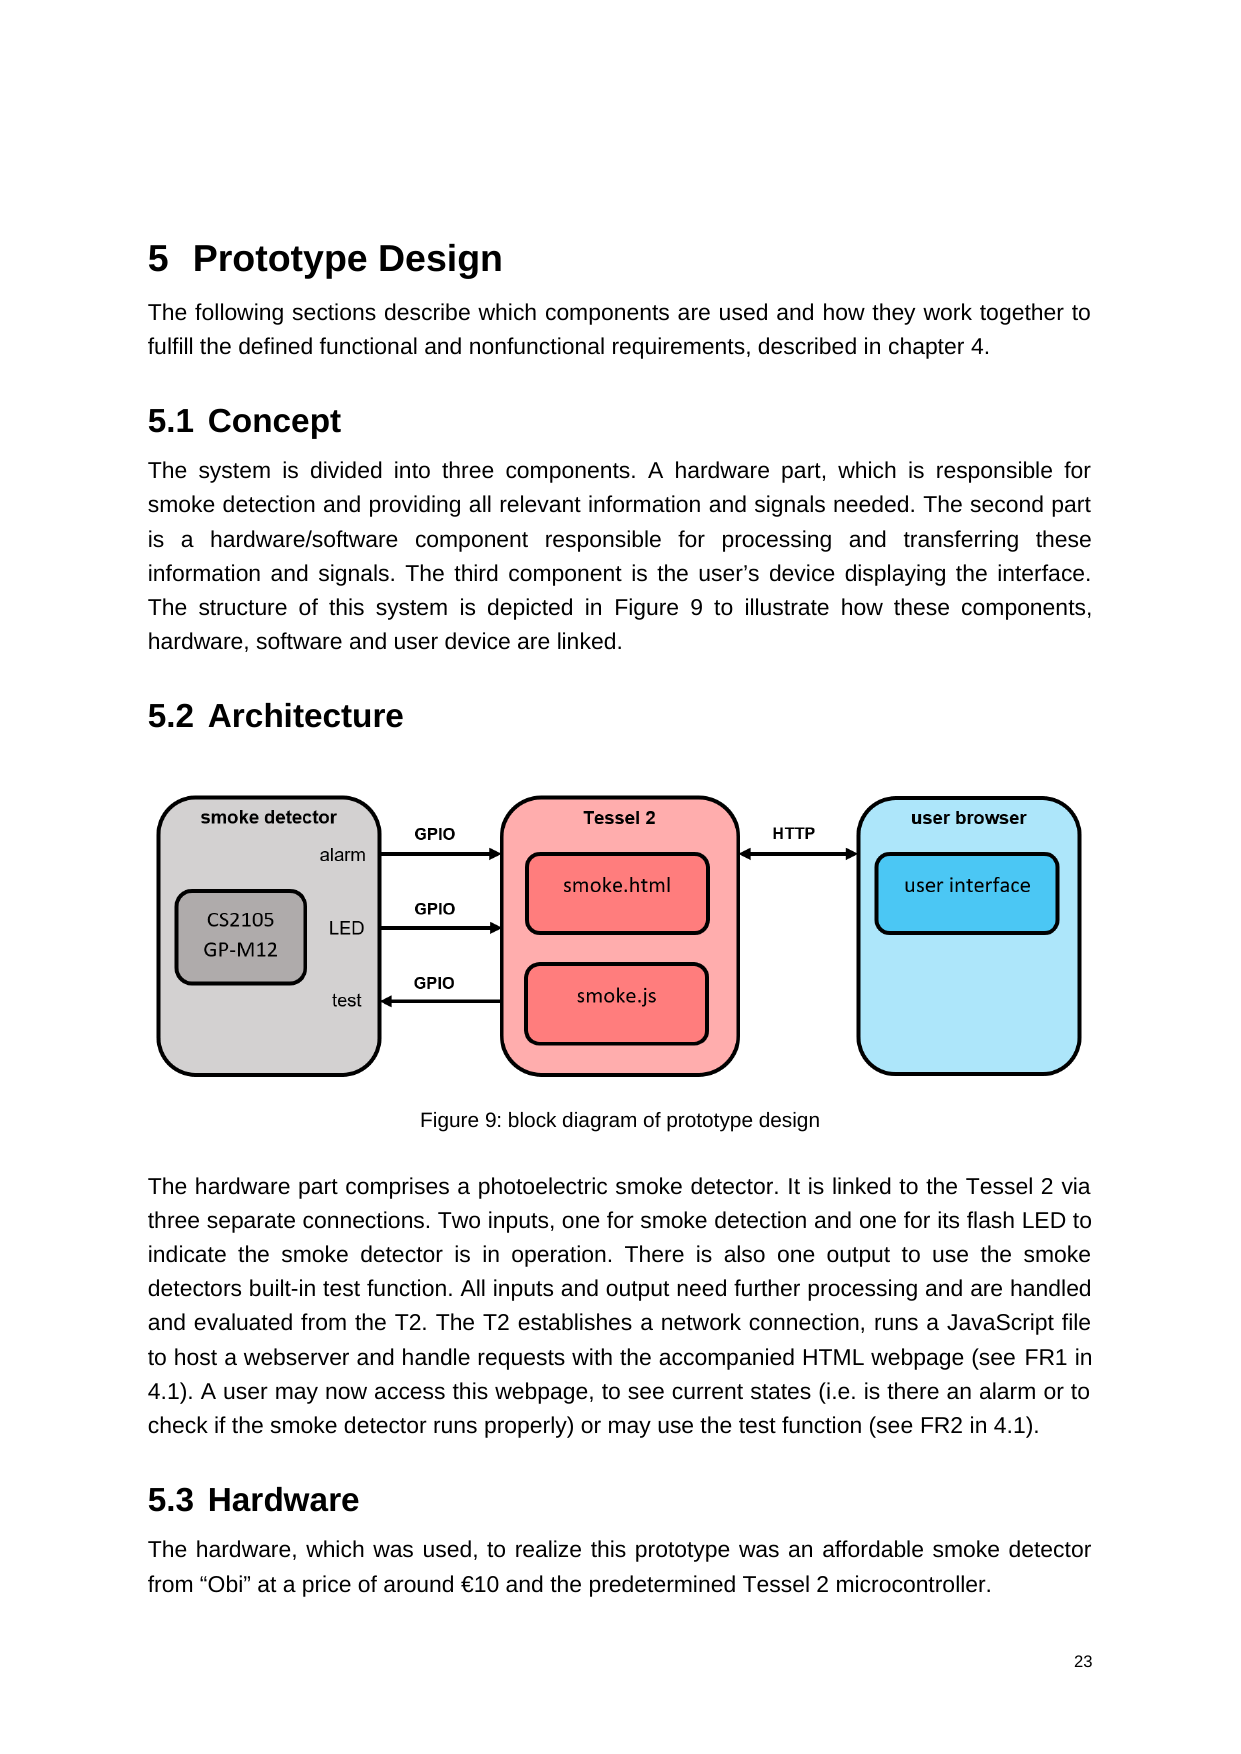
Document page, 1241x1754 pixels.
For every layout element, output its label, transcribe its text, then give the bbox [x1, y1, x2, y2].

text The hardware, which was used, to realize this prototype was an affordable smoke detector from “Obi” at a price of around €10 and the predetermined Tessel 2 microcontroller. [148, 1536, 1092, 1597]
picture [147, 786, 1093, 1087]
text Figure 9: block diagram of prototype design [148, 1107, 1092, 1131]
subtitle Concept [148, 401, 1092, 439]
text The following sections describe which components are used and how they work together to fulfill the defined functional and nonfunctional requirements, described in chapter 4. [148, 298, 1092, 359]
subtitle Hardware [148, 1480, 1092, 1519]
text The system is divided into three components. A hardware part, which is responsible for smoke detection and providing all relevant information and signals needed. The second part is a hardware/software component responsible for processing and transferring these information and signals. The third component is the user’s device displaying the interface. The structure of this system is depicted in Figure 9 to illustrate how these components, hardware, software and user device are linked. [148, 457, 1092, 654]
subtitle Architecture [148, 696, 1092, 735]
text The hardware part comprises a photoelectric smoke detector. It is linked to the Tessel 2 via three separate connections. Two inputs, one for smoke detection and one for its flash LED to indicate the smoke detector is in operation. There is also one output to use the smoke detectors built-in test function. All inputs and output need further processing and are handled and evaluated from the T2. The T2 establishes a network connection, runs a JavaScript file to host a webserver and handle requests with the accompanied HTML webpage (see FR1 in 4.1). A user may now access this webpage, to see current states (i.e. is there an alarm or to check if the smoke detector runs properly) or may use the test function (see FR2 in 4.1). [148, 1173, 1092, 1438]
subtitle Prototype Design [148, 236, 1092, 279]
